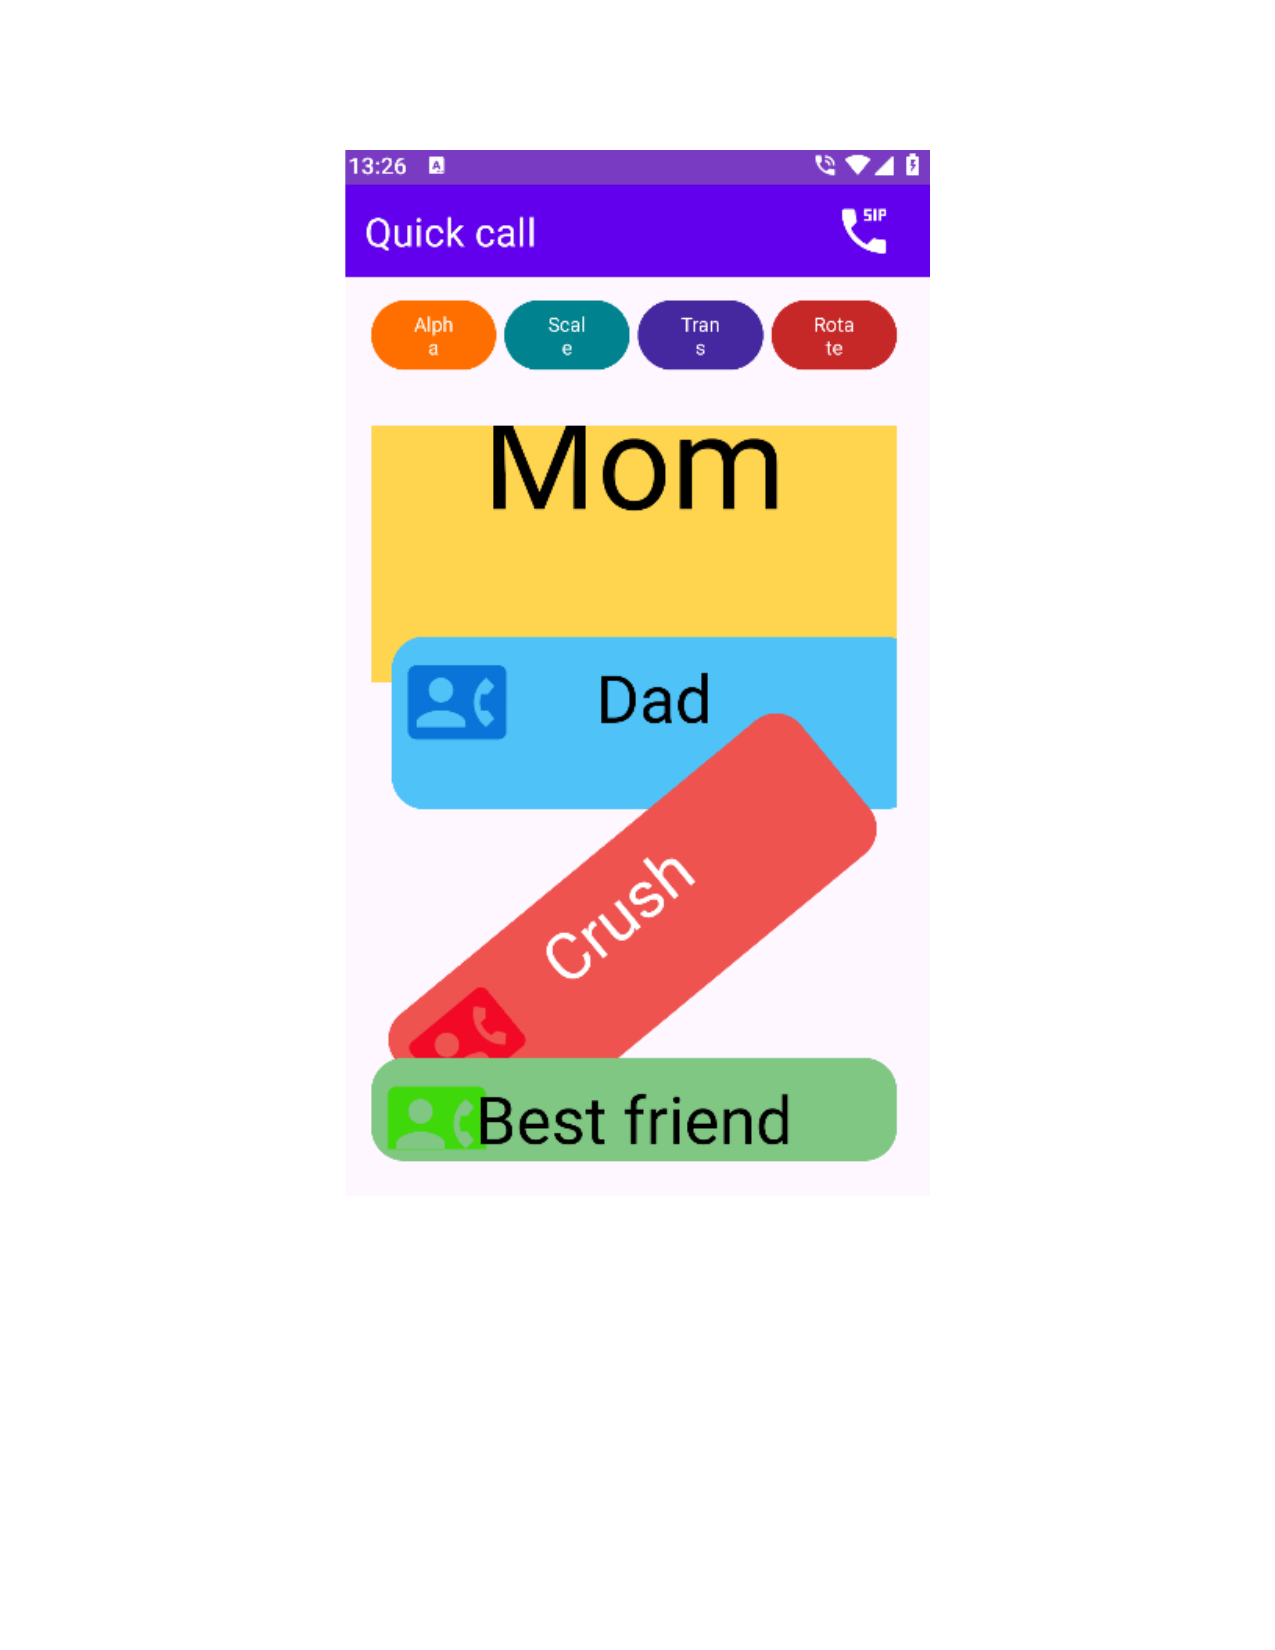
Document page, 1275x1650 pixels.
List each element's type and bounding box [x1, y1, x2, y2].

picture [345, 150, 930, 1196]
